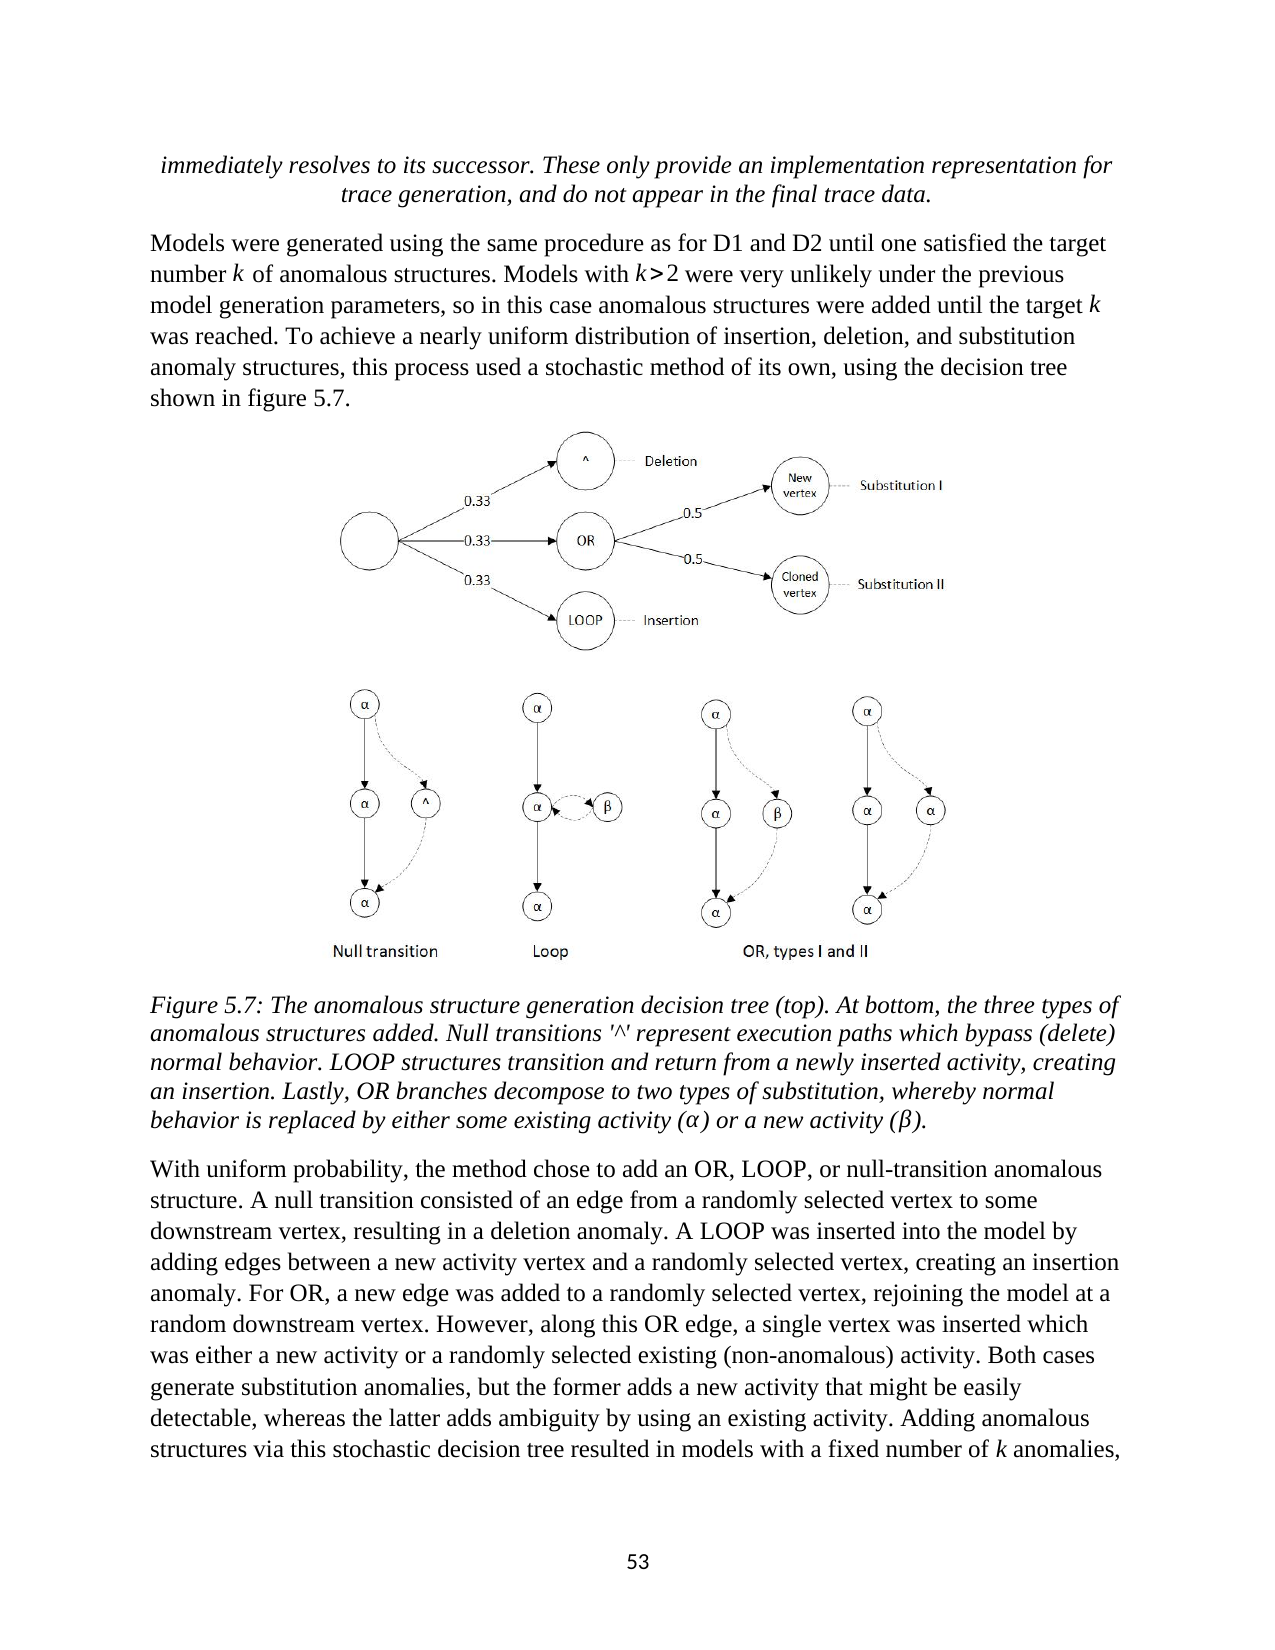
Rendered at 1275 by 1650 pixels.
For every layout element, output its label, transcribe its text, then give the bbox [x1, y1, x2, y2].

text Models were generated using the same procedure as for D1 and D2 until one satisfied the target number of anomalous structures. Models with were very unlikely under the previous model generation parameters, so in this case anomalous structures were added until the target was reached. To achieve a nearly uniform distribution of insertion, deletion, and substitution anomaly structures, this process used a stochastic method of its own, using the decision tree shown in figure 5.7. [150, 228, 1125, 412]
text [150, 150, 1125, 207]
text Figure 5.7: The anomalous structure generation decision tree (top). At bottom, the three types of anomalous structures added. Null transitions '^' represent execution paths which bypass (delete) normal behavior. LOOP structures transition and return from a newly inserted activity, creating an insertion. Lastly, OR branches decompose to two types of substitution, whereby normal behavior is replaced by either some existing activity () or a new activity (). [150, 990, 1125, 1133]
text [150, 1154, 1125, 1462]
picture [322, 431, 953, 971]
